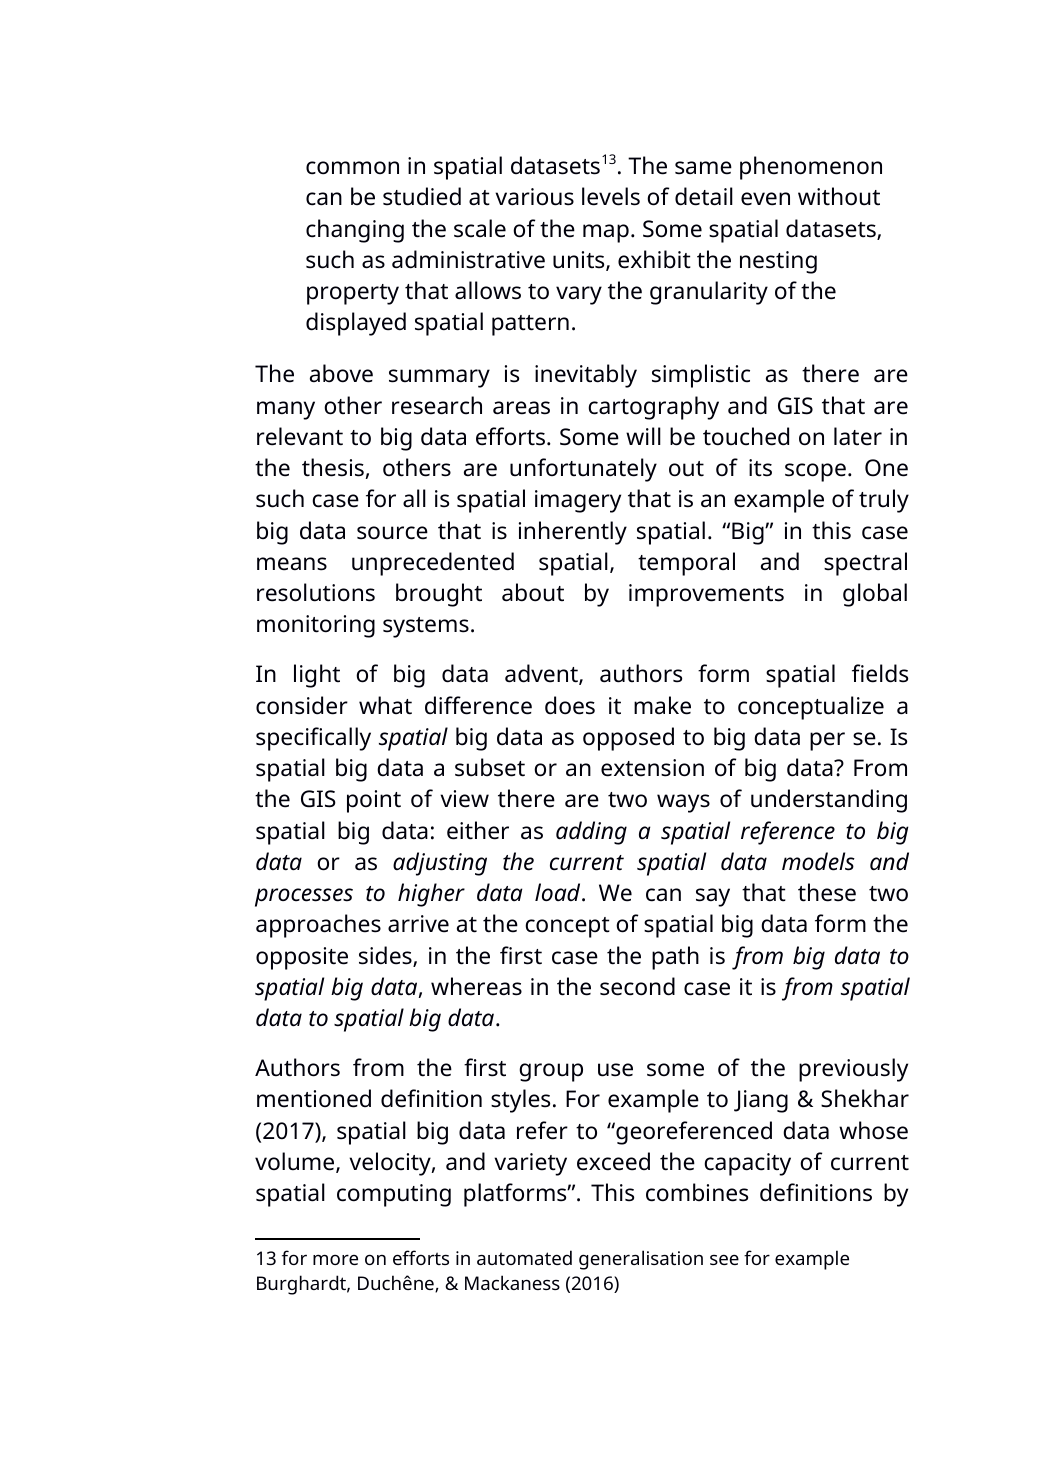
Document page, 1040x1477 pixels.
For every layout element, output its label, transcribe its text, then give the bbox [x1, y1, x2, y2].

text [255, 1052, 910, 1208]
text The above summary is inevitably simplistic as there are many other research areas in cartography and GIS that are relevant to big data efforts. Some will be touched on later in the thesis, others are unfortunately out of its scope. One such case for all is spatial imagery that is an example of truly big data source that is inherently spatial. “Big” in this case means unprecedented spatial, temporal and spectral resolutions brought about by improvements in global monitoring systems. [255, 358, 910, 639]
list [255, 150, 910, 337]
text In light of big data advent, authors form spatial fields consider what difference does it make to conceptualize a specifically spatial big data as opposed to big data per se. Is spatial big data a subset or an extension of big data? From the GIS point of view there are two ways of understanding spatial big data: either as adding a spatial reference to big data or as adjusting the current spatial data models and processes to higher data load. We can say that these two approaches arrive at the concept of spatial big data form the opposite sides, in the first case the path is from big data to spatial big data, whereas in the second case it is from spatial data to spatial big data. [255, 658, 910, 1033]
